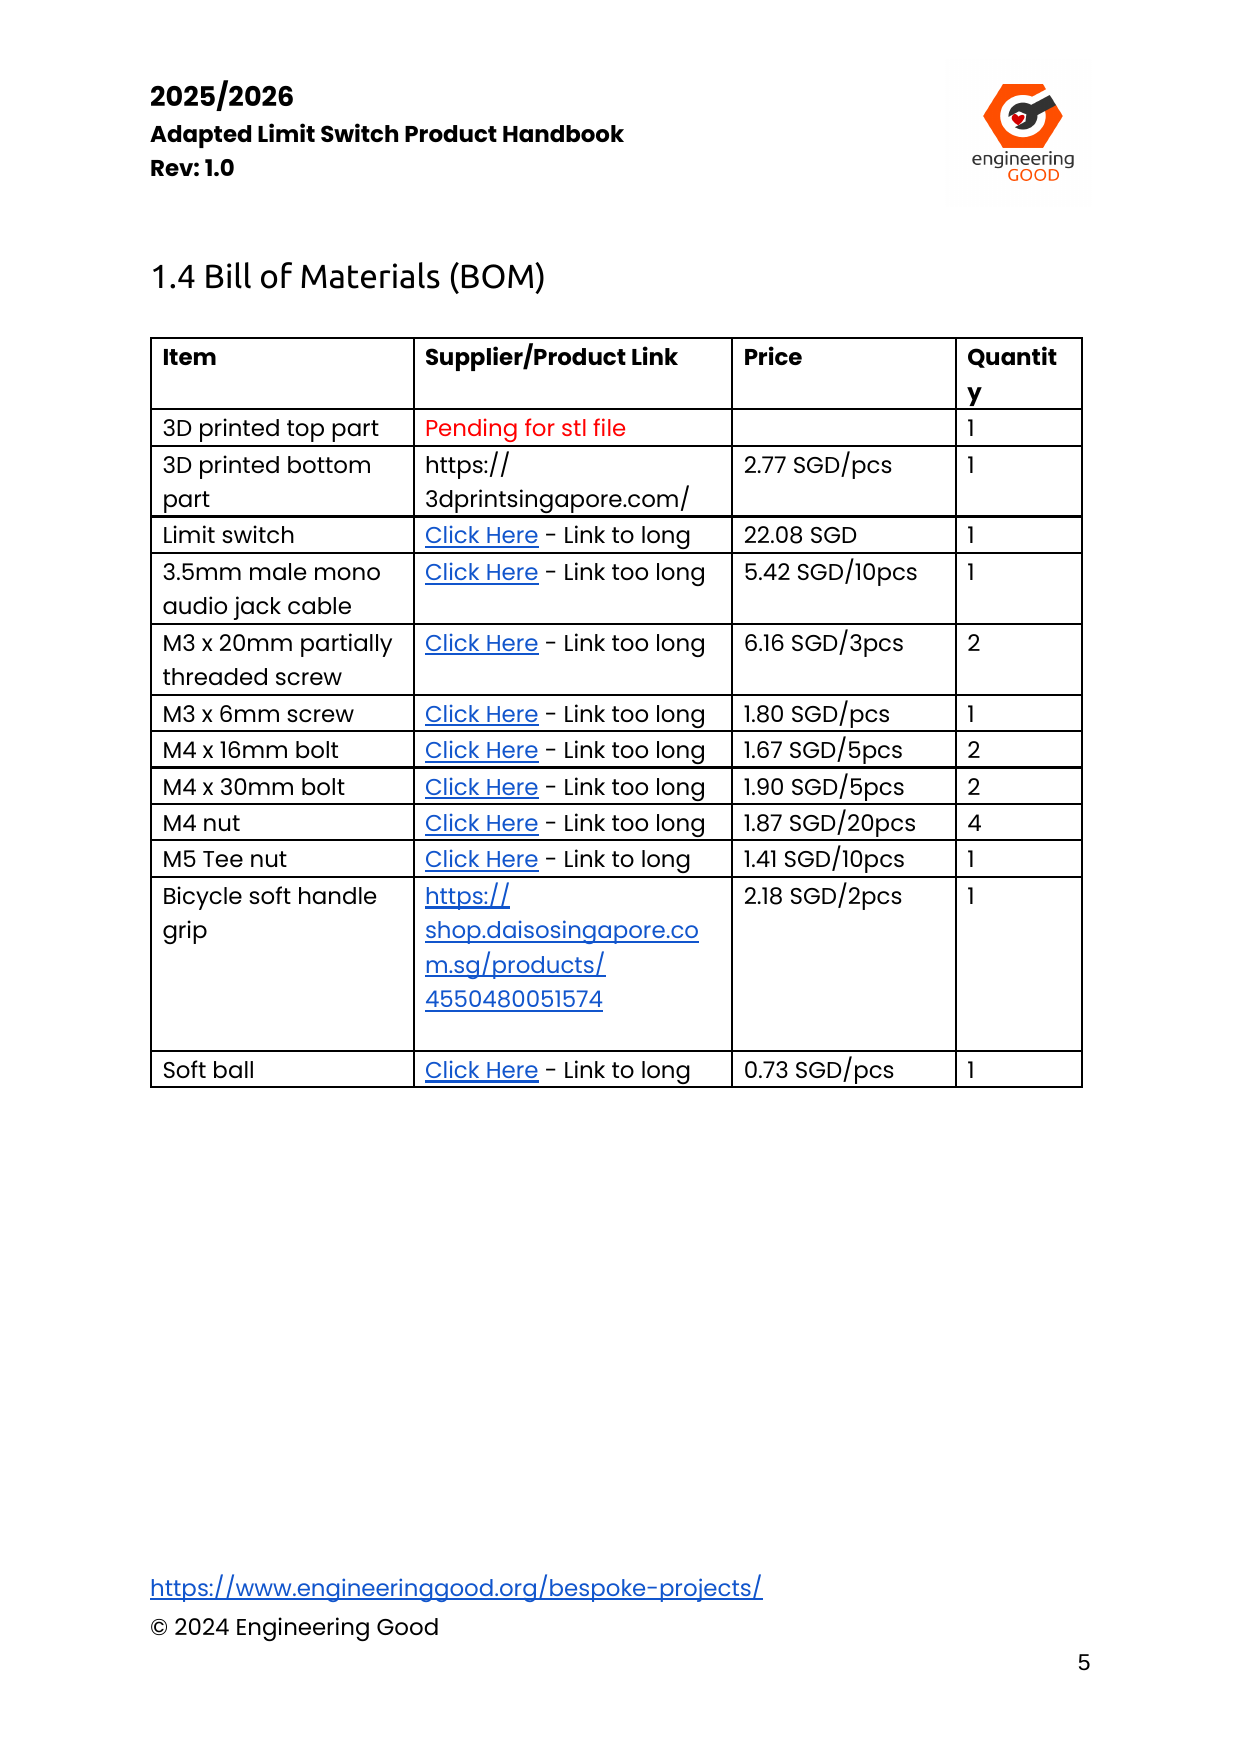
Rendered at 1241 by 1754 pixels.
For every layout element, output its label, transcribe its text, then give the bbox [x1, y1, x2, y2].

subtitle 1.4 Bill of Materials (BOM) [150, 256, 1090, 294]
table_cell Bicycle soft handle grip [152, 878, 413, 1050]
table_cell 3D printed top part [152, 410, 413, 444]
table_cell Click Here - Link too long [415, 625, 731, 693]
table_cell 0.73 SGD/pcs [733, 1052, 955, 1086]
picture [945, 59, 1093, 207]
table_cell 2 [957, 625, 1081, 693]
table_cell 1.80 SGD/pcs [733, 696, 955, 730]
table_cell 5.42 SGD/10pcs [733, 554, 955, 623]
table_cell https://shop.daisosingapore.com.sg/products/4550480051574 [415, 878, 731, 1050]
table_header Price [733, 339, 955, 408]
table_cell 1.67 SGD/5pcs [733, 732, 955, 766]
table_header Supplier/Product Link [415, 339, 731, 408]
table_cell 2.77 SGD/pcs [733, 447, 955, 515]
table_cell Click Here - Link to long [415, 1052, 731, 1086]
table_header Item [152, 339, 413, 408]
table_cell 1 [957, 447, 1081, 515]
table_cell 6.16 SGD/3pcs [733, 625, 955, 693]
table_cell Click Here - Link too long [415, 805, 731, 839]
table_cell M4 x 16mm bolt [152, 732, 413, 766]
table_cell Click Here - Link too long [415, 696, 731, 730]
table_cell 1 [957, 518, 1081, 552]
table_cell Click Here - Link too long [415, 732, 731, 766]
table_cell M3 x 6mm screw [152, 696, 413, 730]
table_cell Click Here - Link to long [415, 518, 731, 552]
table_cell Click Here - Link to long [415, 841, 731, 876]
table_cell M5 Tee nut [152, 841, 413, 876]
table_cell Click Here - Link too long [415, 554, 731, 623]
table_cell 1 [957, 841, 1081, 876]
table_cell 1 [957, 878, 1081, 1050]
table_cell 3D printed bottom part [152, 447, 413, 515]
table_header Quantity [957, 339, 1081, 408]
table_cell Pending for stl file [415, 410, 731, 444]
table_cell 4 [957, 805, 1081, 839]
table_cell 1.90 SGD/5pcs [733, 769, 955, 803]
table_cell 1 [957, 554, 1081, 623]
table_cell [733, 410, 955, 444]
table_cell M4 x 30mm bolt [152, 769, 413, 803]
table_cell https://3dprintsingapore.com/ [415, 447, 731, 515]
table_cell 2 [957, 769, 1081, 803]
table_cell 1 [957, 1052, 1081, 1086]
table_cell 22.08 SGD [733, 518, 955, 552]
table_cell Soft ball [152, 1052, 413, 1086]
table_cell Click Here - Link too long [415, 769, 731, 803]
table_cell M3 x 20mm partially threaded screw [152, 625, 413, 693]
table_cell 1.41 SGD/10pcs [733, 841, 955, 876]
table_cell Limit switch [152, 518, 413, 552]
table_cell 2.18 SGD/2pcs [733, 878, 955, 1050]
table_cell 3.5mm male mono audio jack cable [152, 554, 413, 623]
table_cell M4 nut [152, 805, 413, 839]
table_cell 1 [957, 410, 1081, 444]
table_cell 1.87 SGD/20pcs [733, 805, 955, 839]
table_cell 1 [957, 696, 1081, 730]
table_cell 2 [957, 732, 1081, 766]
